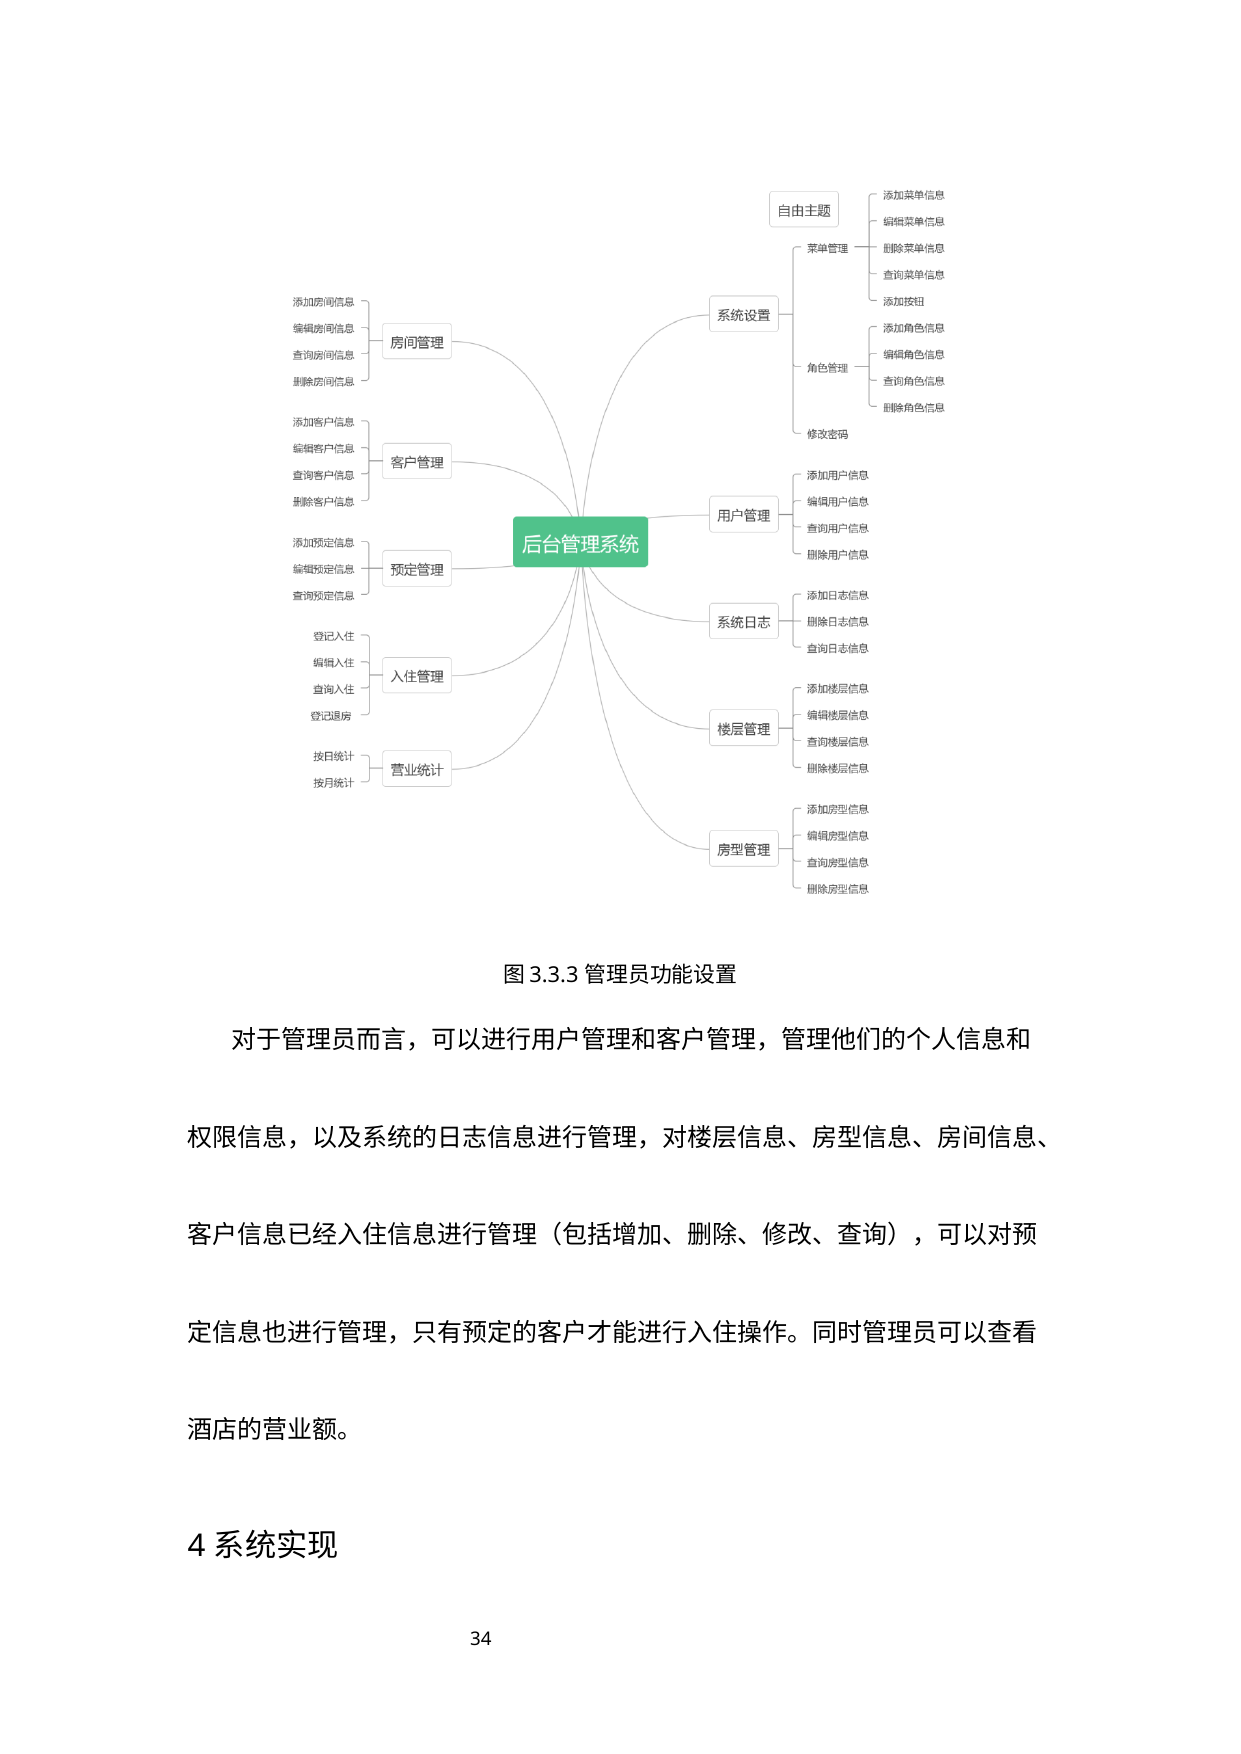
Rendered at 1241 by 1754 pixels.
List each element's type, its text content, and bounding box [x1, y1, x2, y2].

text 对于管理员而言，可以进行用户管理和客户管理，管理他们的个人信息和权限信息，以及系统的日志信息进行管理，对楼层信息、房型信息、房间信息、客户信息已经入住信息进行管理（包括增加、删除、修改、查询），可以对预定信息也进行管理，只有预定的客户才能进行入住操作。同时管理员可以查看酒店的营业额。 [187, 1005, 1053, 1460]
text 图3.3.3 管理员功能设置 [187, 957, 1053, 989]
picture [262, 162, 978, 926]
text 4 系统实现 [187, 1511, 1053, 1576]
